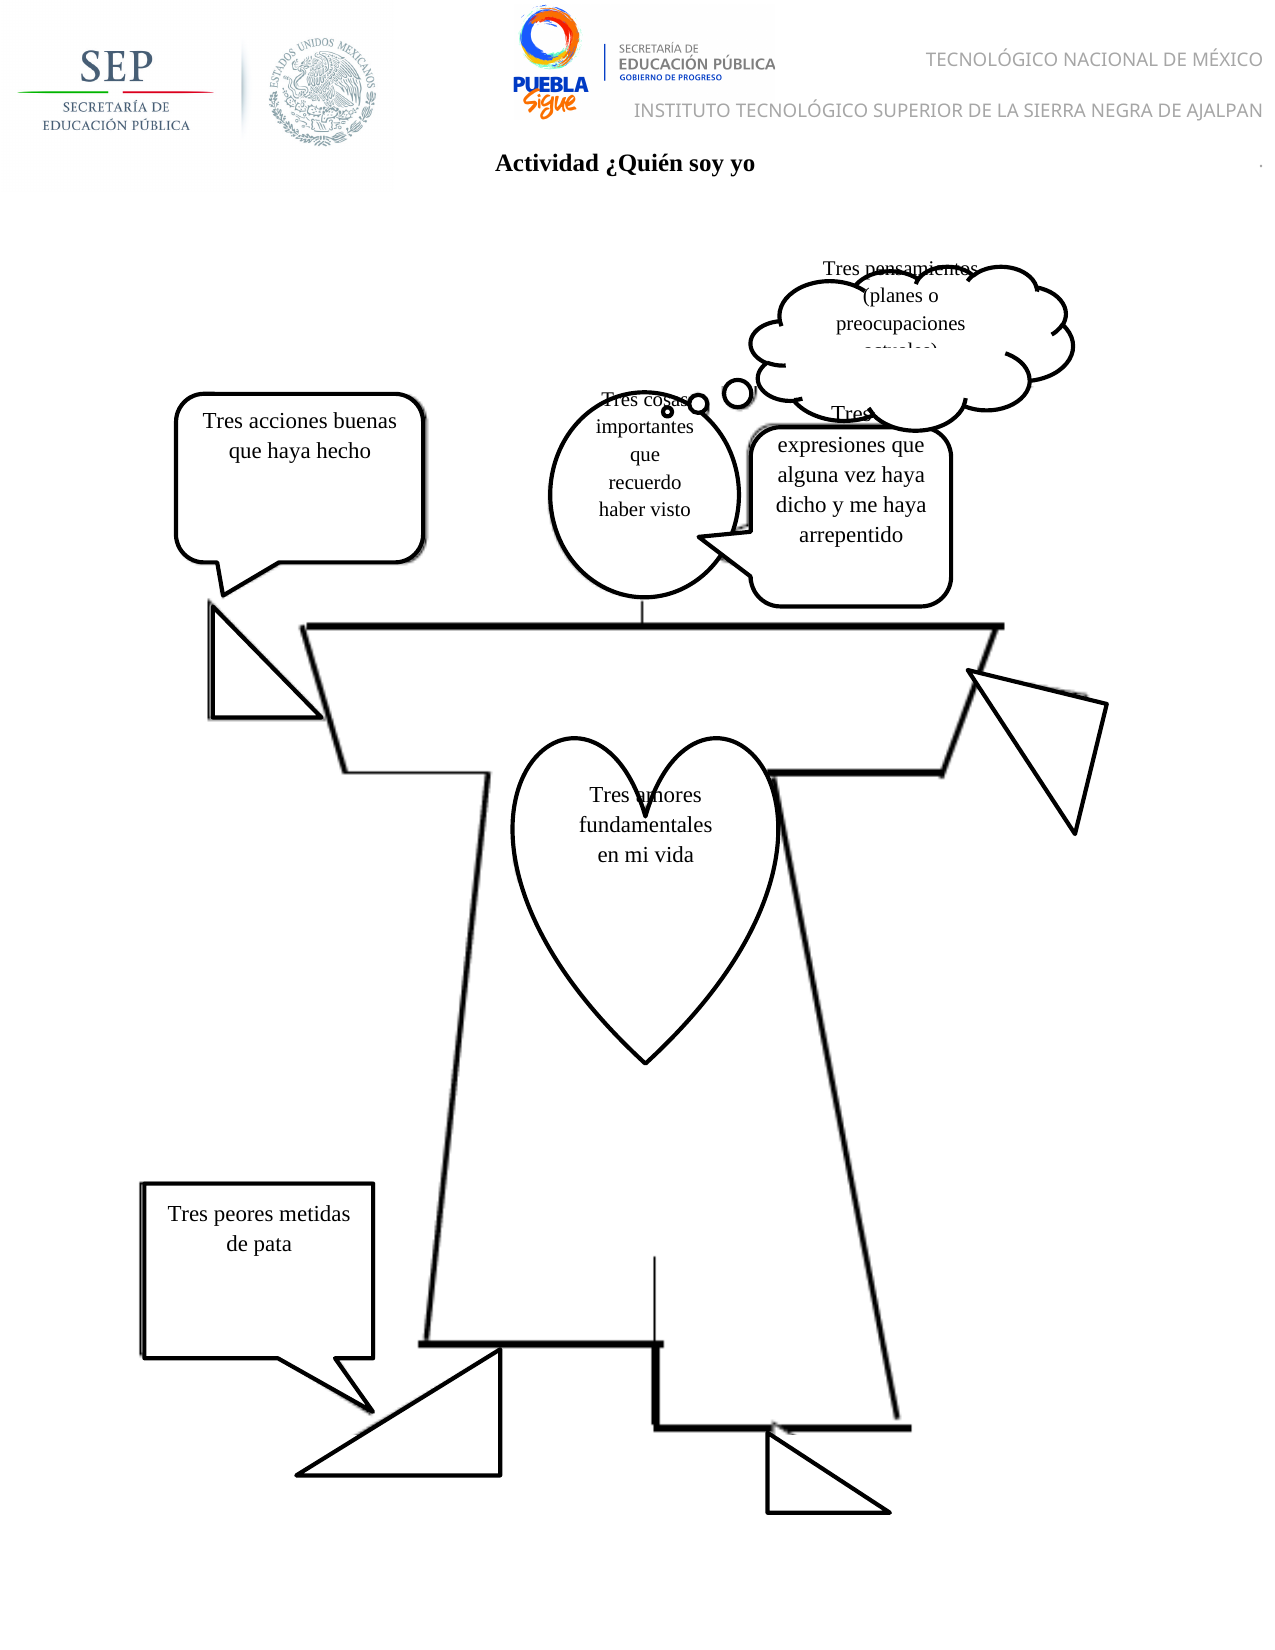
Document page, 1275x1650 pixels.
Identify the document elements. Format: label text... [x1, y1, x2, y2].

subtitle Actividad ¿Quién soy yo [394, 148, 837, 176]
picture [0, 0, 394, 191]
picture [513, 4, 776, 120]
picture [112, 386, 1097, 1435]
